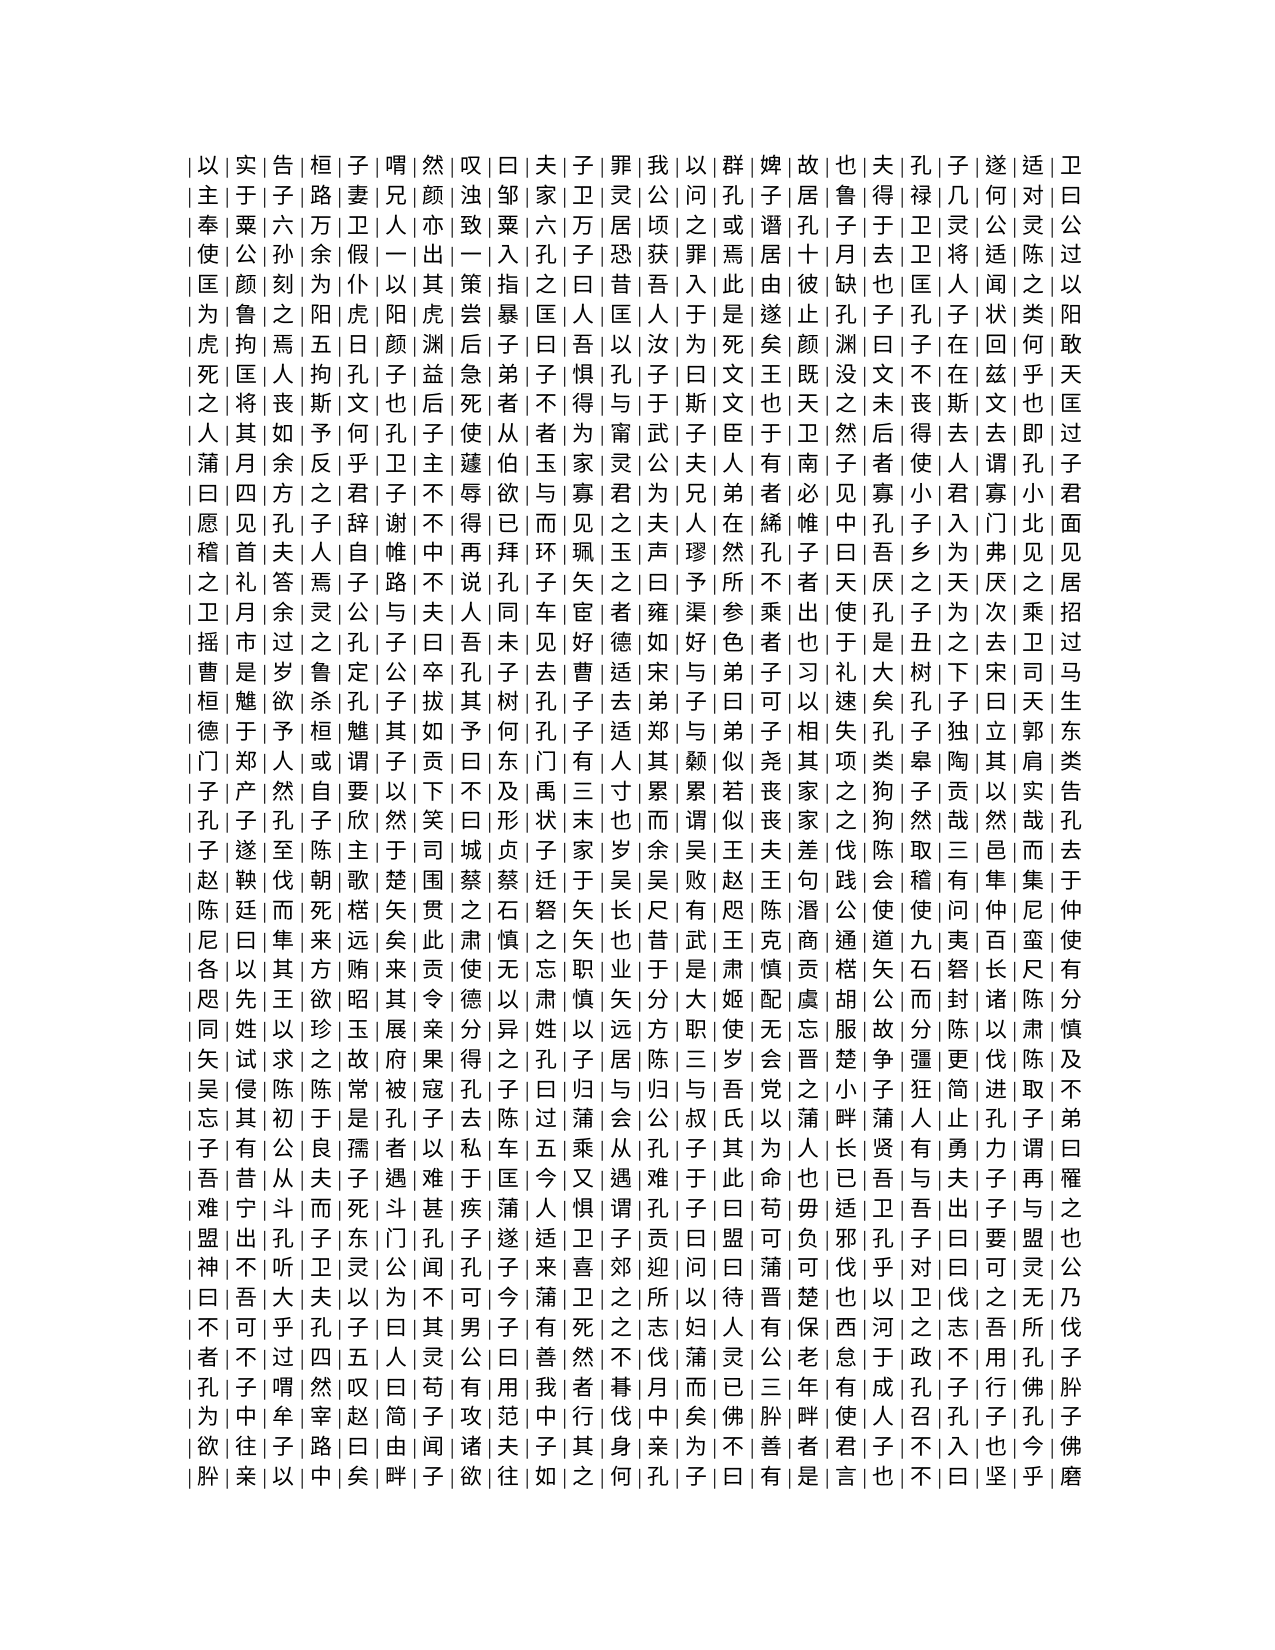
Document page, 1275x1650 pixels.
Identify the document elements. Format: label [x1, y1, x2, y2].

text [187, 150, 1087, 1491]
